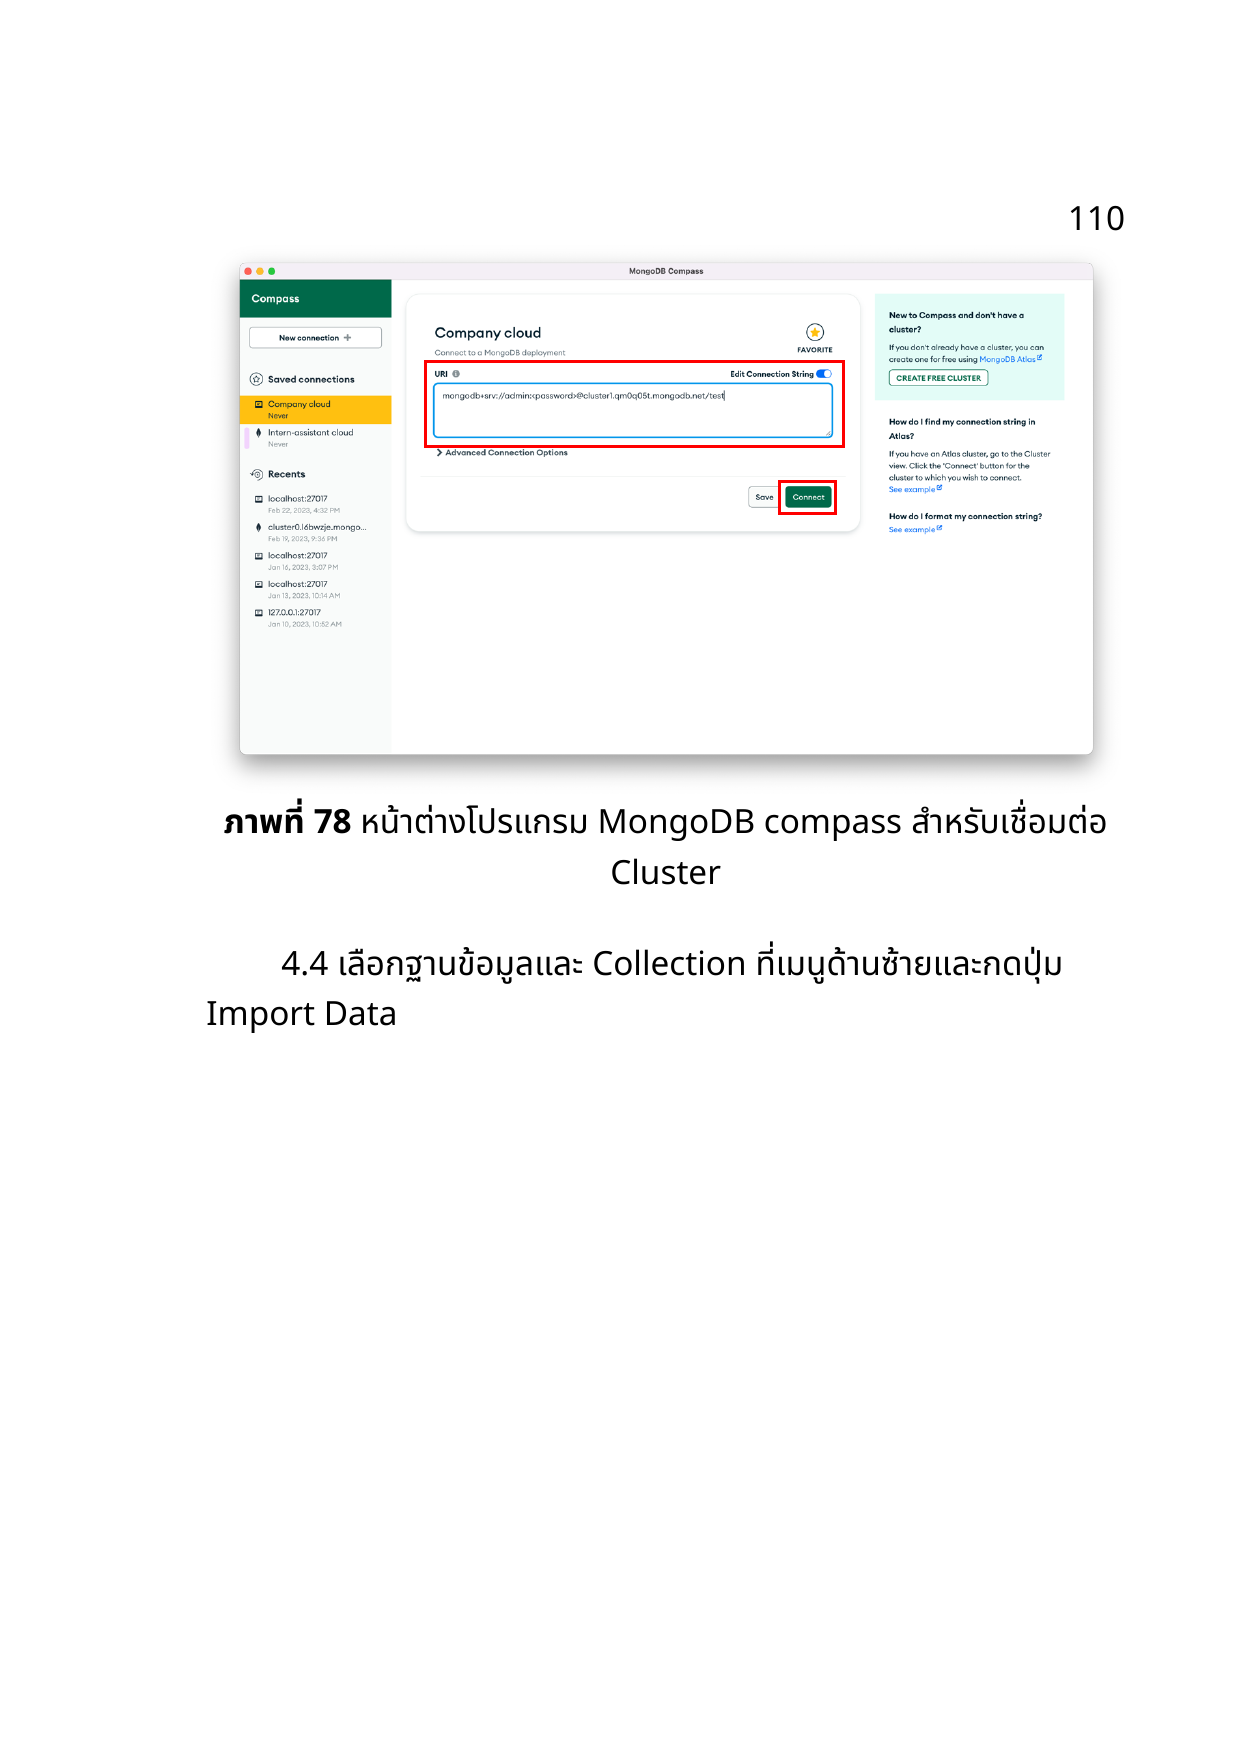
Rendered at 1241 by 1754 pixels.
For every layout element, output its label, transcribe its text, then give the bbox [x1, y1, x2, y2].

text ภาพที่ 78 หน้าต่างโปรแกรม MongoDB compass สำหรับเชื่อมต่อ Cluster [206, 798, 1125, 894]
picture [206, 240, 1125, 798]
text 4.4 เลือกฐานข้อมูลและ Collection ที่เมนูด้านซ้ายและกดปุ่ม Import Data [206, 939, 1125, 1036]
